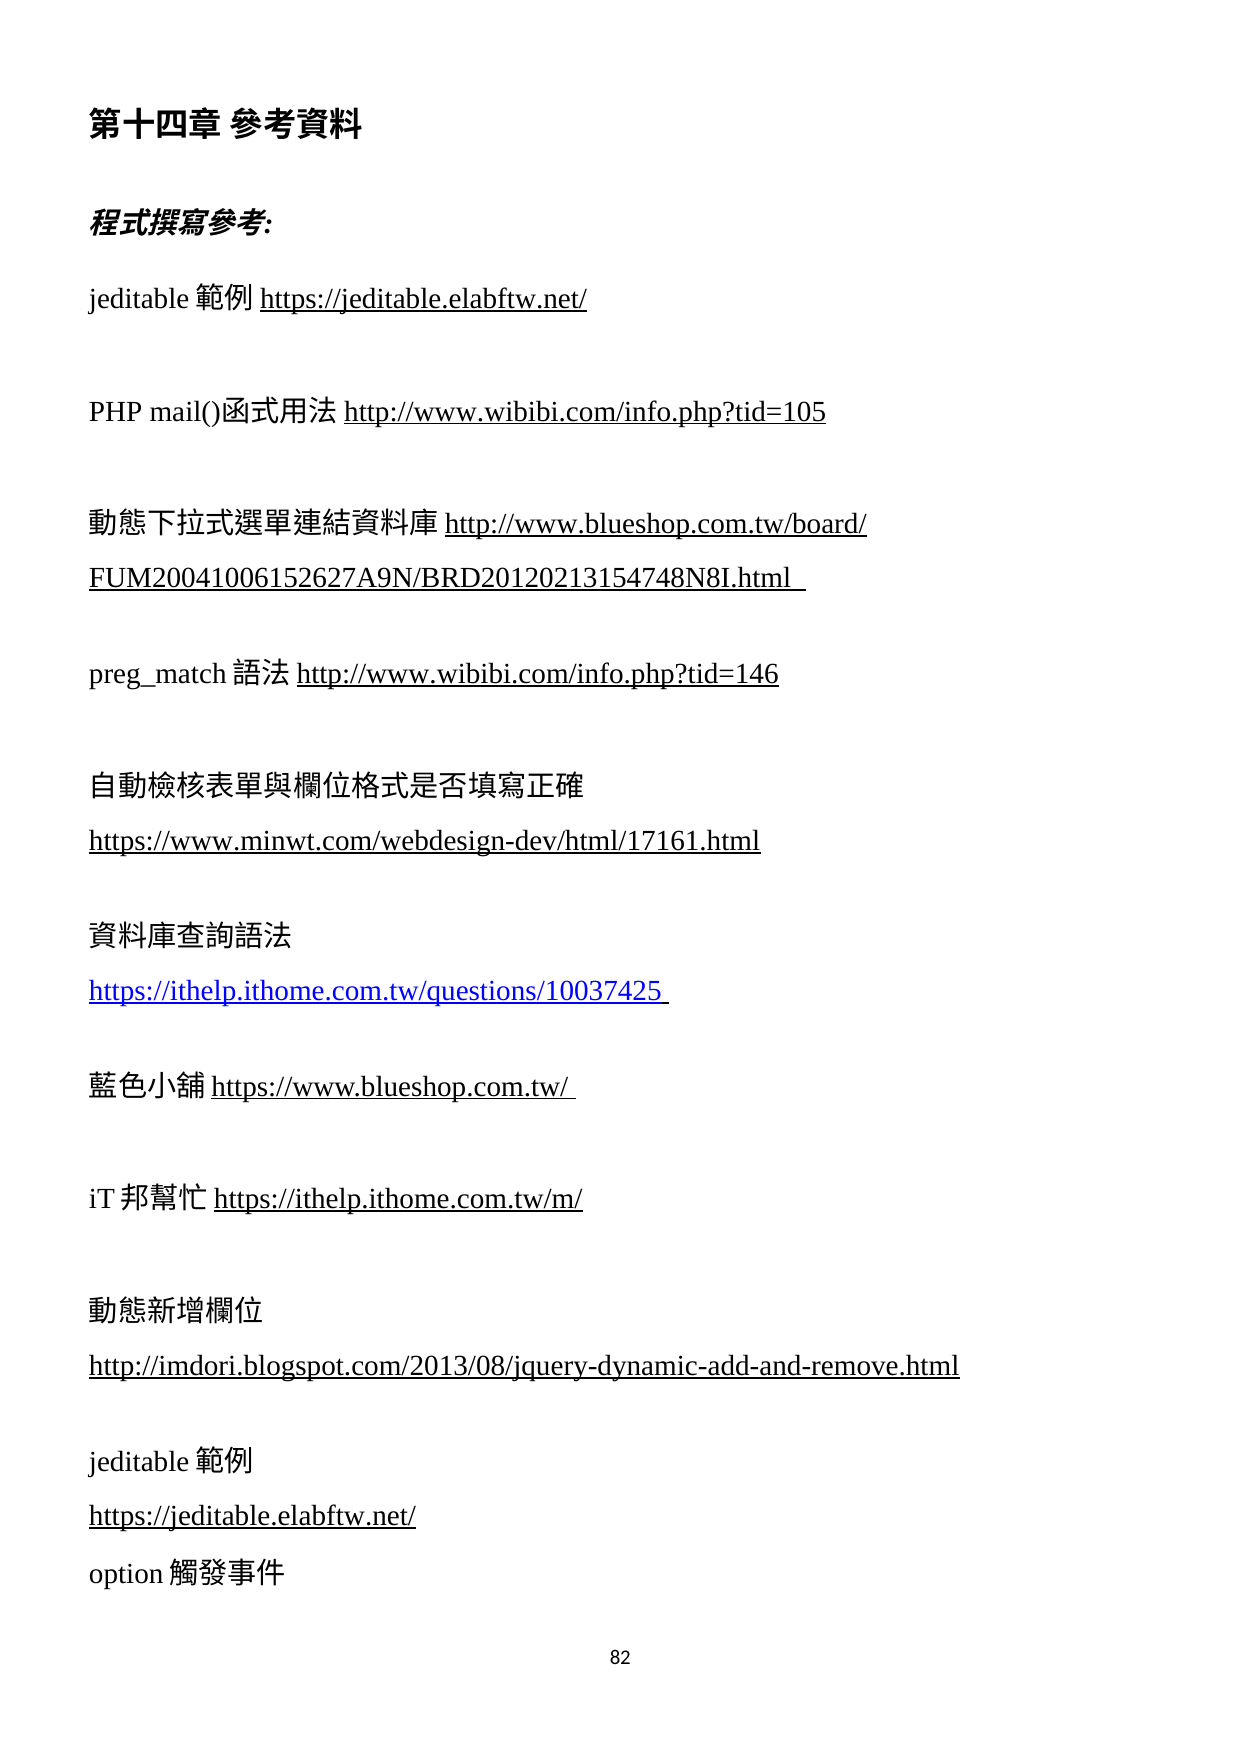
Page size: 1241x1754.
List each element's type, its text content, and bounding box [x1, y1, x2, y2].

text 動態新增欄位 [89, 1271, 1152, 1346]
text jeditable範例 https://jeditable.elabftw.net/ [89, 258, 1152, 333]
list 第十四章 參考資料 [89, 98, 1152, 146]
text 動態下拉式選單連結資料庫http://www.blueshop.com.tw/board/FUM20041006152627A9N/BRD20120213154748N8I.html [89, 483, 1152, 596]
text http://imdori.blogspot.com/2013/08/jquery-dynamic-add-and-remove.html [89, 1346, 1152, 1383]
text PHP mail()函式用法 http://www.wibibi.com/info.php?tid=105 [89, 371, 1152, 446]
text 自動檢核表單與欄位格式是否填寫正確 [89, 746, 1152, 821]
text option觸發事件 [89, 1533, 1152, 1608]
text iT邦幫忙https://ithelp.ithome.com.tw/m/ [89, 1158, 1152, 1233]
text 資料庫查詢語法 [89, 896, 1152, 971]
text preg_match語法http://www.wibibi.com/info.php?tid=146 [89, 633, 1152, 708]
text 程式撰寫參考: [89, 183, 1152, 258]
text 藍色小舖https://www.blueshop.com.tw/ [89, 1046, 1152, 1121]
text https://www.minwt.com/webdesign-dev/html/17161.html [89, 821, 1152, 858]
text https://jeditable.elabftw.net/ [89, 1496, 1152, 1533]
text https://ithelp.ithome.com.tw/questions/10037425 [89, 971, 1152, 1008]
text jeditable範例 [89, 1421, 1152, 1496]
